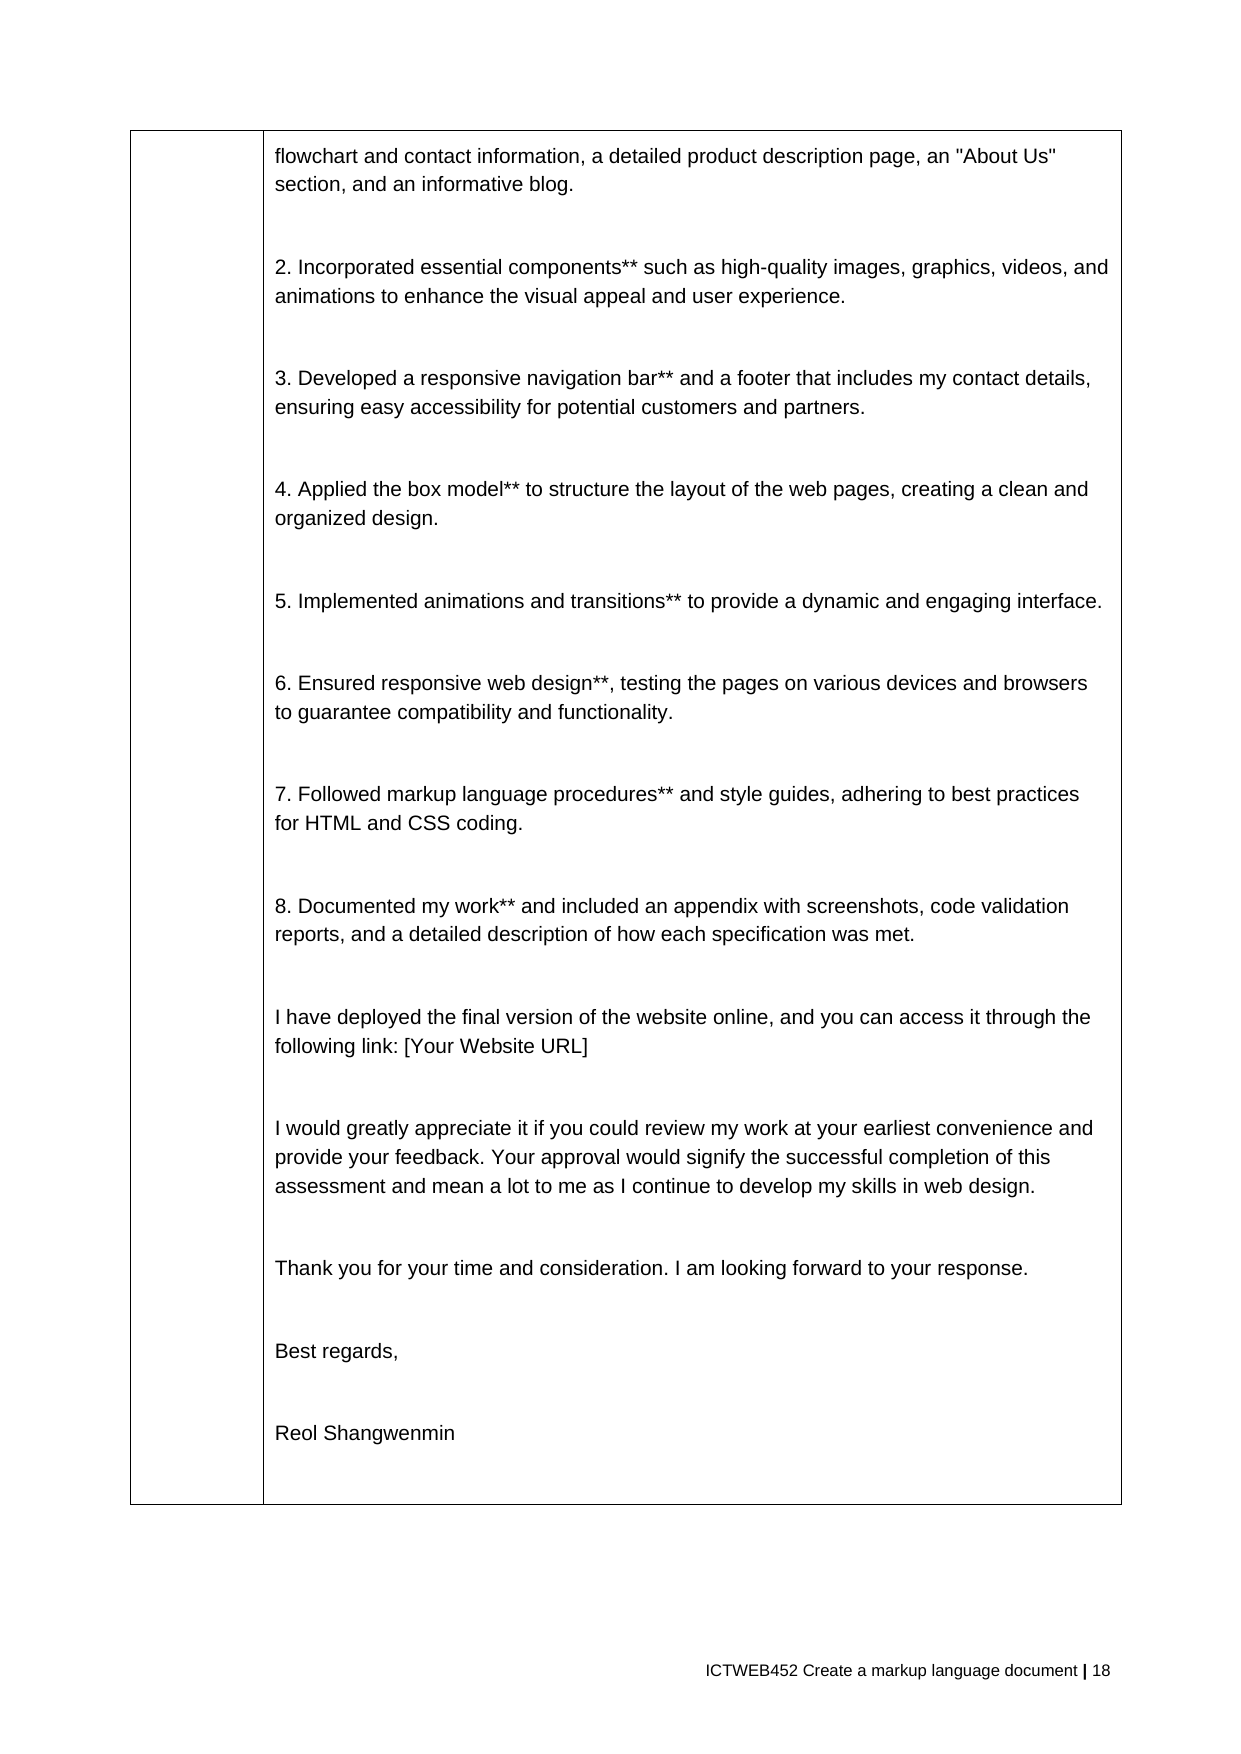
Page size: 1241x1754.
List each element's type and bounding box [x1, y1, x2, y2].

table_cell [131, 131, 263, 1503]
table_cell [264, 131, 1121, 1503]
